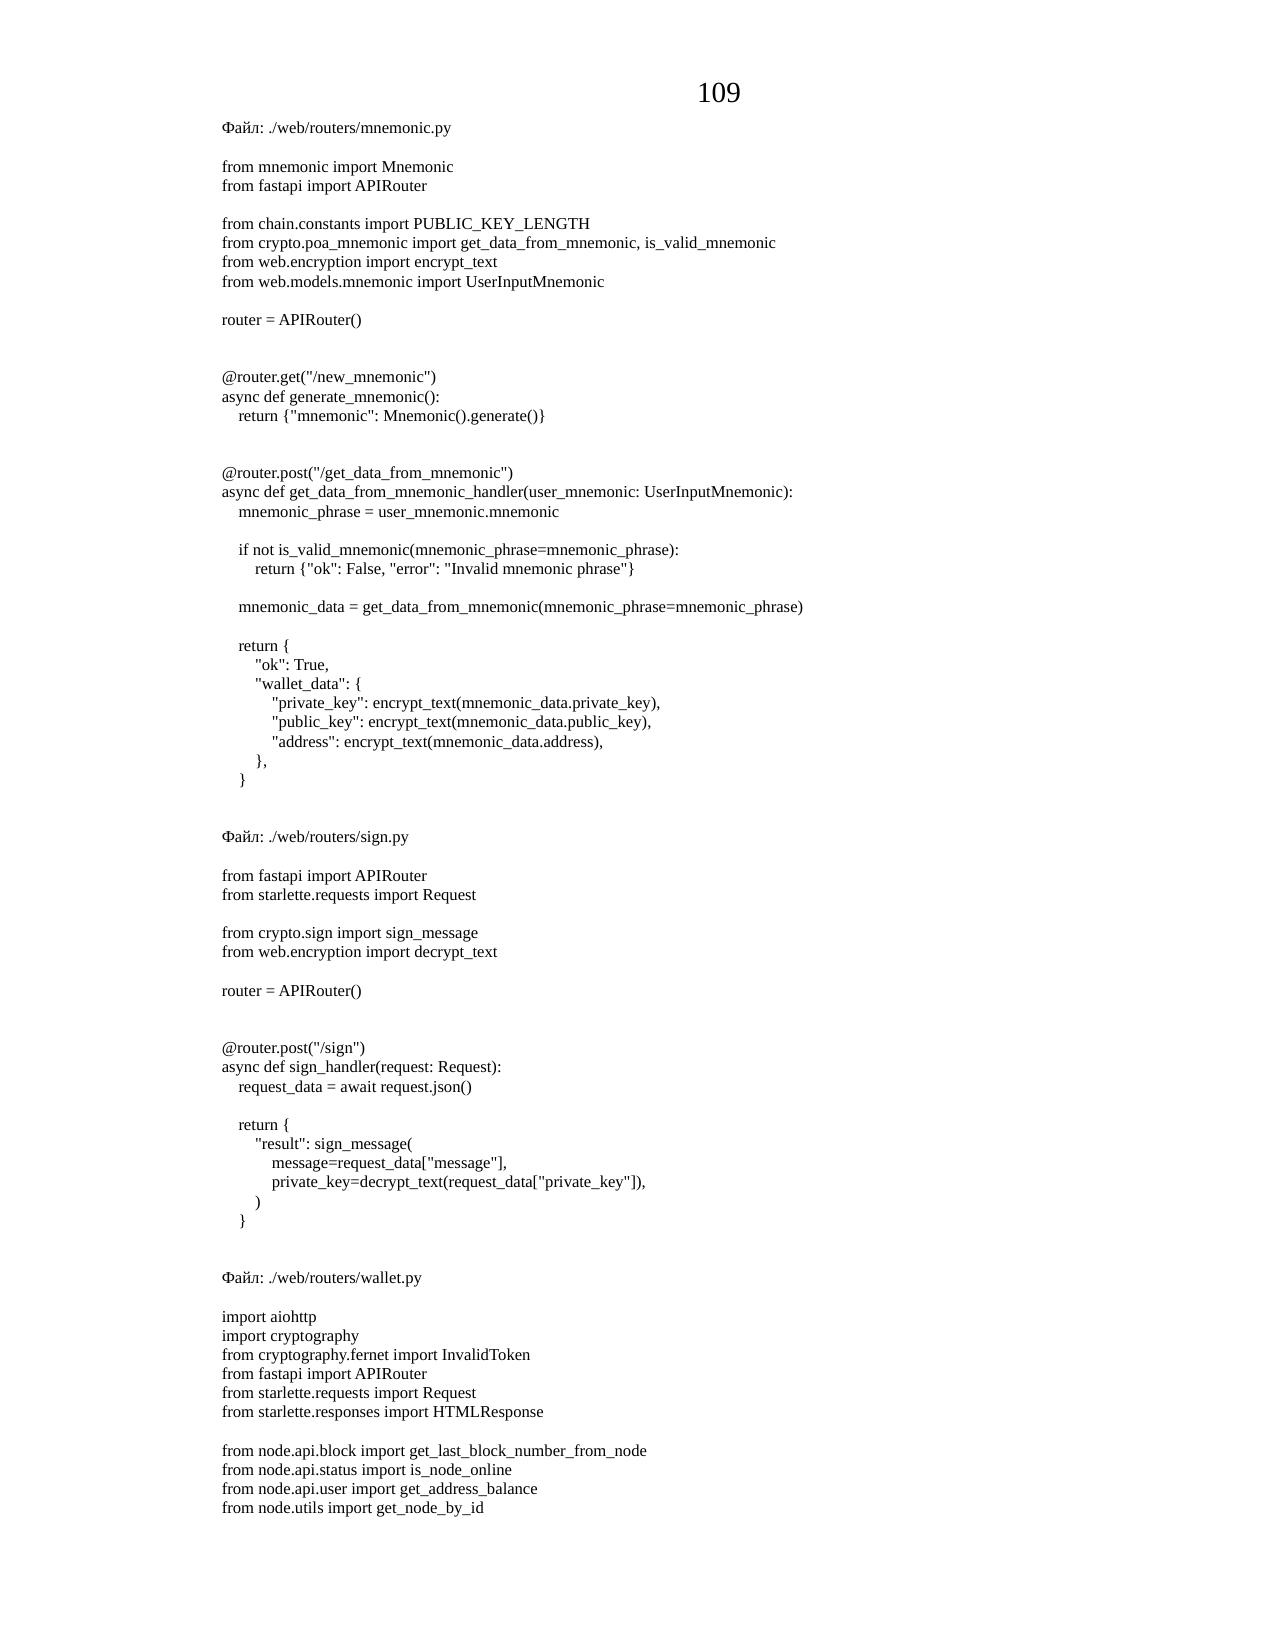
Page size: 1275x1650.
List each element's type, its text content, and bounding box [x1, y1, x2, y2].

list import aiohttp [103, 1306, 1216, 1326]
list from cryptography.fernet import InvalidToken [103, 1345, 1216, 1364]
list from fastapi import APIRouter [103, 176, 1216, 195]
list from starlette.responses import HTMLResponse [103, 1402, 1216, 1421]
list from node.api.status import is_node_online [103, 1460, 1216, 1479]
list from fastapi import APIRouter [103, 866, 1216, 885]
list from crypto.poa_mnemonic import get_data_from_mnemonic, is_valid_mnemonic [103, 233, 1216, 252]
list return {"ok": False, "error": "Invalid mnemonic phrase"} [103, 559, 1216, 578]
list from starlette.requests import Request [103, 885, 1216, 904]
list ) [103, 1191, 1216, 1211]
list from mnemonic import Mnemonic [103, 156, 1216, 176]
list async def sign_handler(request: Request): [103, 1057, 1216, 1076]
list async def generate_mnemonic(): [103, 386, 1216, 406]
list return { [103, 1115, 1216, 1134]
list } [103, 1211, 1216, 1230]
list from fastapi import APIRouter [103, 1364, 1216, 1383]
list from node.api.block import get_last_block_number_from_node [103, 1441, 1216, 1460]
list "wallet_data": { [103, 674, 1216, 693]
list @router.post("/sign") [103, 1038, 1216, 1057]
list return { [103, 636, 1216, 655]
list "private_key": encrypt_text(mnemonic_data.private_key), [103, 693, 1216, 712]
list "address": encrypt_text(mnemonic_data.address), [103, 731, 1216, 751]
list Файл: ./web/routers/mnemonic.py [103, 118, 1216, 137]
list from web.encryption import decrypt_text [103, 942, 1216, 961]
list } [103, 770, 1216, 789]
list async def get_data_from_mnemonic_handler(user_mnemonic: UserInputMnemonic): [103, 482, 1216, 501]
list mnemonic_data = get_data_from_mnemonic(mnemonic_phrase=mnemonic_phrase) [103, 597, 1216, 616]
list @router.get("/new_mnemonic") [103, 367, 1216, 386]
list private_key=decrypt_text(request_data["private_key"]), [103, 1172, 1216, 1191]
list router = APIRouter() [103, 310, 1216, 329]
list "result": sign_message( [103, 1134, 1216, 1153]
list mnemonic_phrase = user_mnemonic.mnemonic [103, 501, 1216, 521]
list from starlette.requests import Request [103, 1383, 1216, 1402]
list @router.post("/get_data_from_mnemonic") [103, 463, 1216, 482]
list message=request_data["message"], [103, 1153, 1216, 1172]
list Файл: ./web/routers/wallet.py [103, 1268, 1216, 1287]
list from web.encryption import encrypt_text [103, 252, 1216, 271]
list router = APIRouter() [103, 981, 1216, 1000]
list return {"mnemonic": Mnemonic().generate()} [103, 406, 1216, 425]
list request_data = await request.json() [103, 1076, 1216, 1096]
list "public_key": encrypt_text(mnemonic_data.public_key), [103, 712, 1216, 731]
list Файл: ./web/routers/sign.py [103, 827, 1216, 846]
list if not is_valid_mnemonic(mnemonic_phrase=mnemonic_phrase): [103, 540, 1216, 559]
list "ok": True, [103, 655, 1216, 674]
list from crypto.sign import sign_message [103, 923, 1216, 942]
list from node.utils import get_node_by_id [103, 1498, 1216, 1517]
list from chain.constants import PUBLIC_KEY_LENGTH [103, 214, 1216, 233]
list from node.api.user import get_address_balance [103, 1479, 1216, 1498]
list from web.models.mnemonic import UserInputMnemonic [103, 271, 1216, 291]
list }, [103, 751, 1216, 770]
list import cryptography [103, 1326, 1216, 1345]
